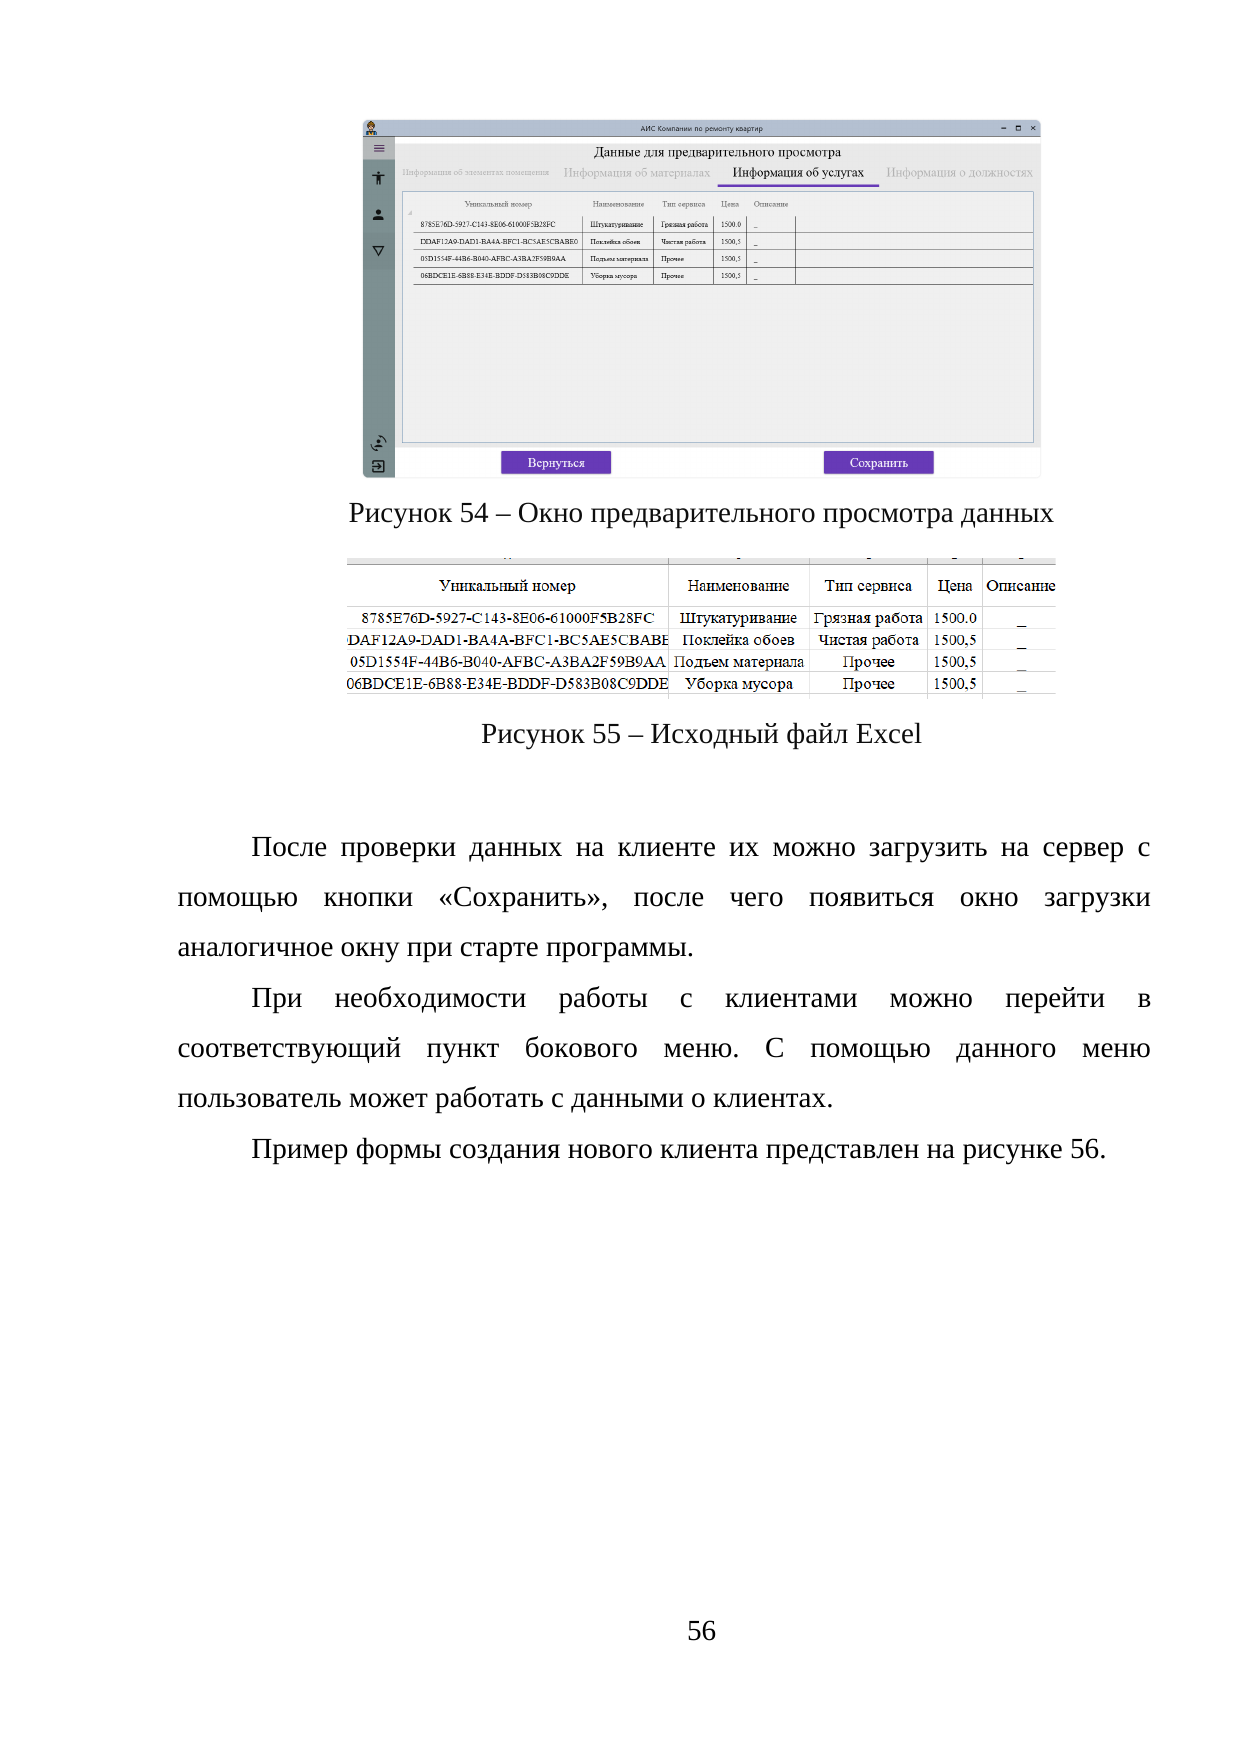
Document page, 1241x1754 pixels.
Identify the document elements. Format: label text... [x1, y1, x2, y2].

picture [347, 558, 1056, 699]
subtitle Рисунок 54 – Окно предварительного просмотра данных [177, 495, 1152, 529]
text После проверки данных на клиенте их можно загрузить на сервер с помощью кнопки «Сохранить», после чего появиться окно загрузки аналогичное окну при старте программы. [177, 829, 1152, 963]
picture [361, 118, 1042, 479]
text При необходимости работы с клиентами можно перейти в соответствующий пункт бокового меню. С помощью данного меню пользователь может работать с данными о клиентах. [177, 980, 1152, 1114]
subtitle Рисунок 55 – Исходный файл Excel [177, 716, 1152, 749]
text Пример формы создания нового клиента представлен на рисунке 56. [177, 1131, 1152, 1164]
